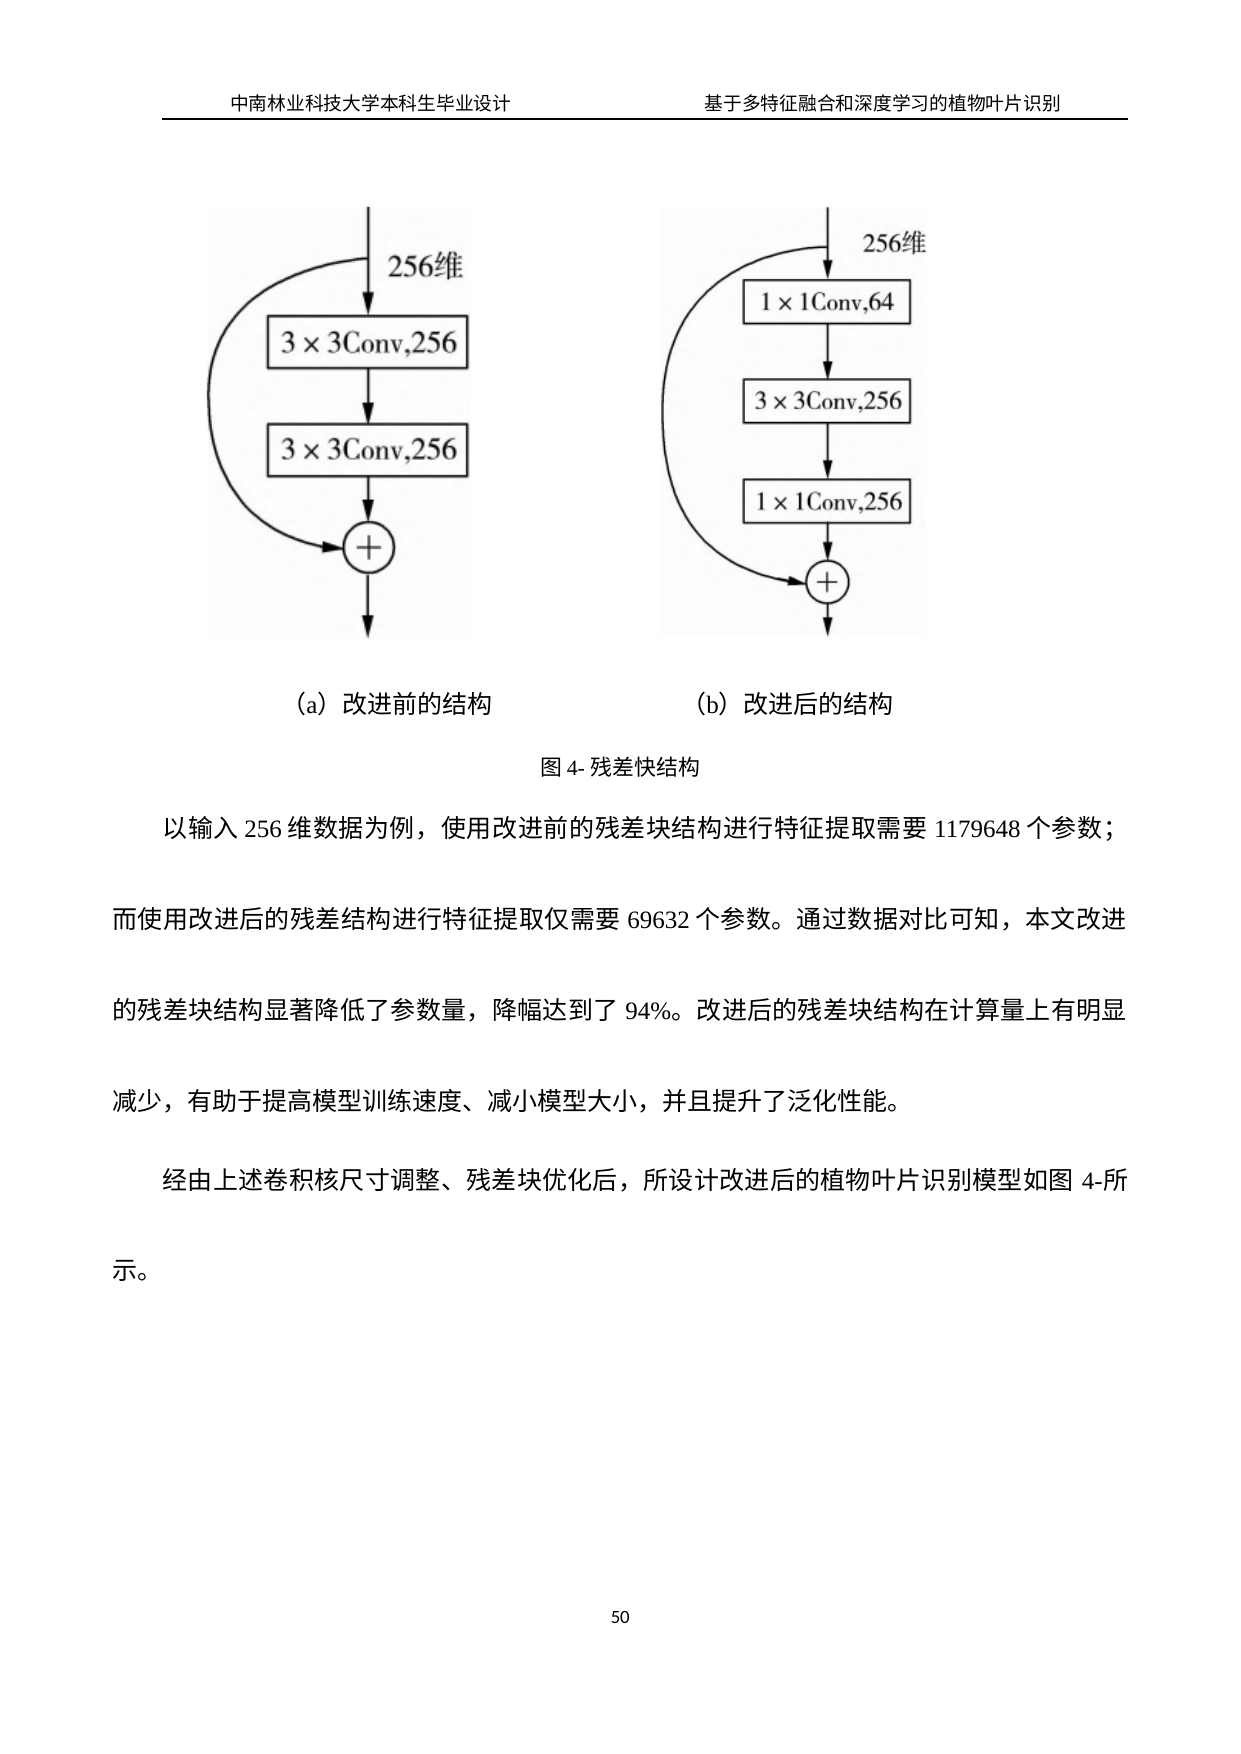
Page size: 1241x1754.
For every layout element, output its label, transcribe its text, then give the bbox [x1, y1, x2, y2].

picture [611, 194, 1042, 651]
text 以输入256维数据为例，使用改进前的残差块结构进行特征提取需要1179648个参数；而使用改进后的残差结构进行特征提取仅需要69632个参数。通过数据对比可知，本文改进的残差块结构显著降低了参数量，降幅达到了94%。改进后的残差块结构在计算量上有明显减少，有助于提高模型训练速度、减小模型大小，并且提升了泛化性能。 [112, 795, 1128, 1133]
text （a）改进前的结构 （b）改进后的结构 [281, 671, 1128, 736]
text 经由上述卷积核尺寸调整、残差块优化后，所设计改进后的植物叶片识别模型如图4-所示。 [112, 1146, 1128, 1302]
picture [156, 147, 605, 651]
text 图4- 残差快结构 [112, 750, 1128, 782]
